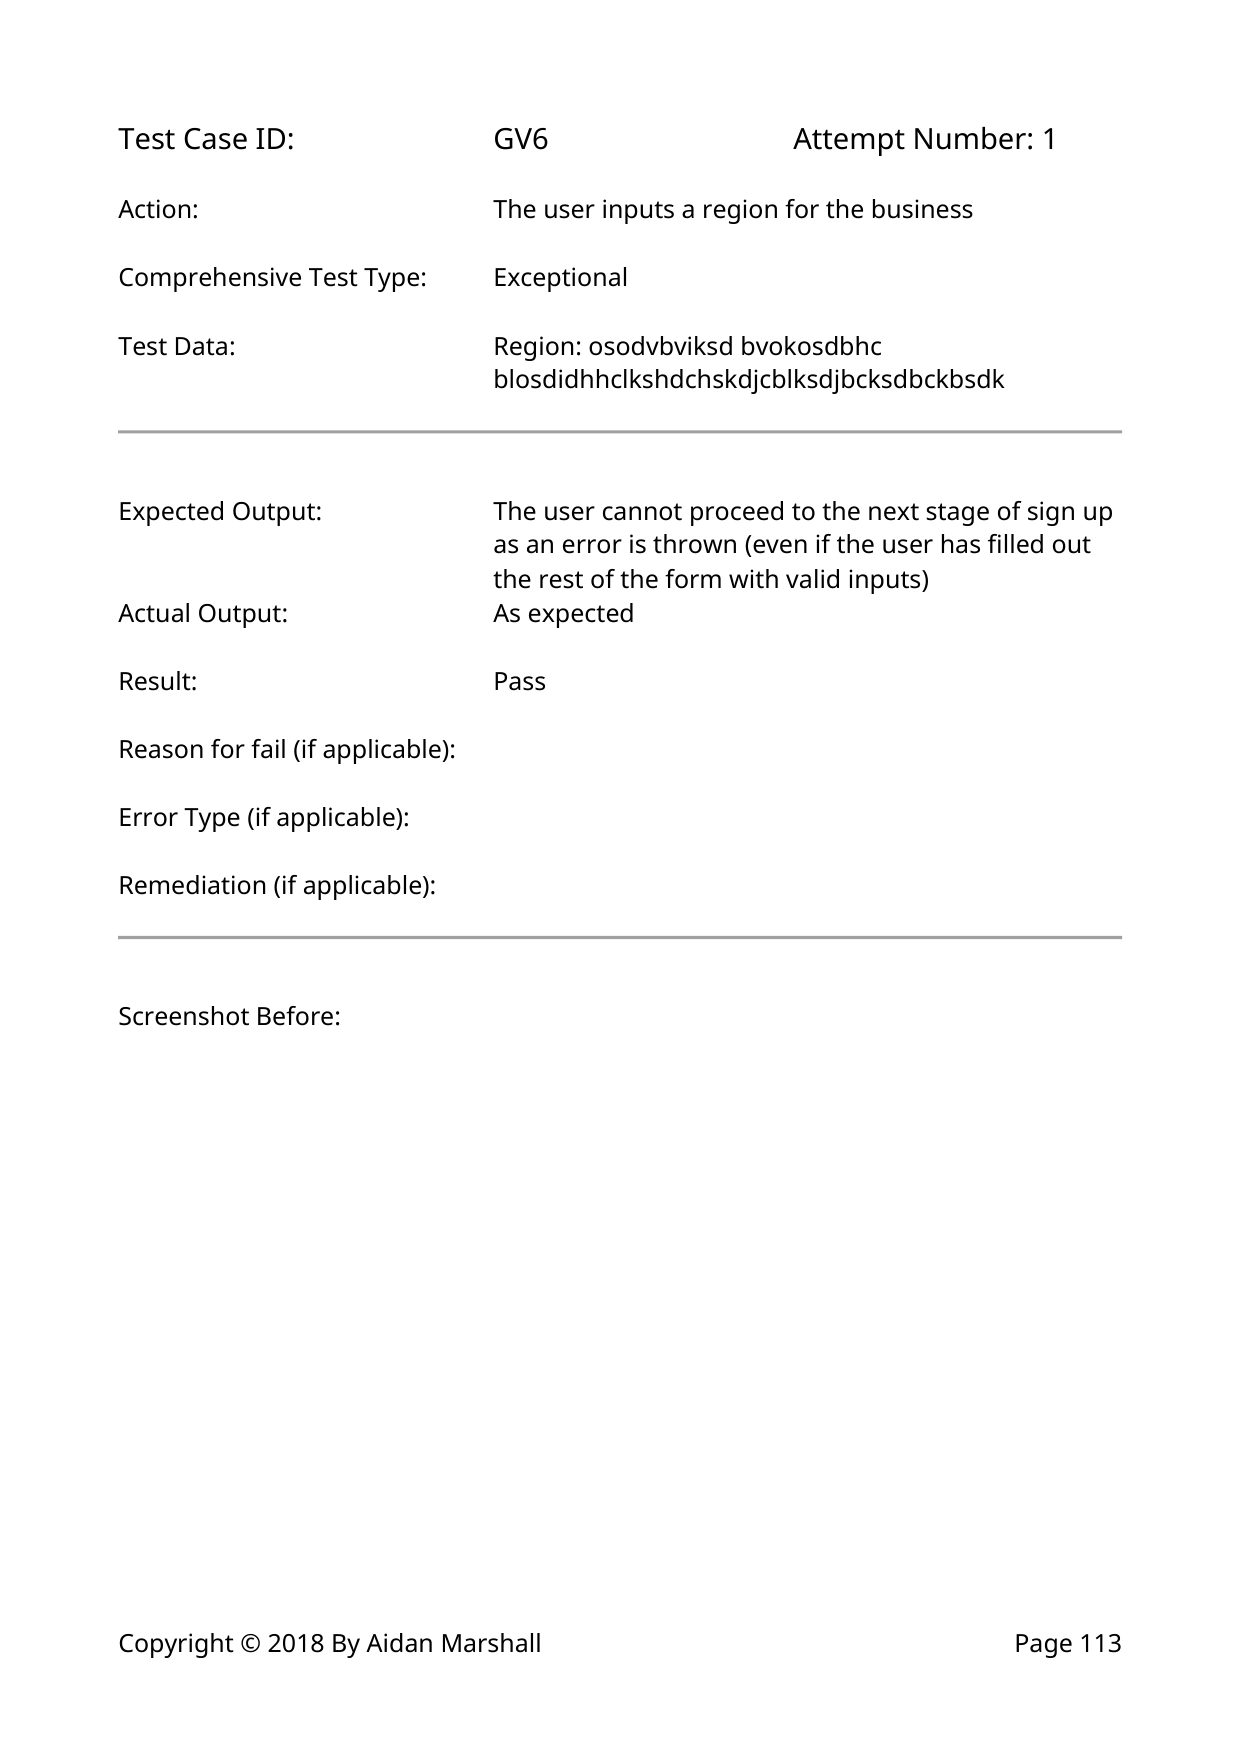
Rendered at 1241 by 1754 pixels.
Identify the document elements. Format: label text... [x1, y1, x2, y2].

text Action: The user inputs a region for the business [118, 192, 1122, 226]
text Screenshot Before: [118, 999, 1122, 1033]
text Comprehensive Test Type: Exceptional [118, 260, 1122, 294]
text Test Data: Region: osodvbviksd bvokosdbhc blosdidhhclkshdchskdjcblksdjbcksdbckbsdk [118, 328, 1122, 396]
text Result: Pass [118, 663, 1122, 697]
text Actual Output: As expected [118, 595, 1122, 629]
text Test Case ID: GV6 Attempt Number: 1 [118, 118, 1122, 158]
text Error Type (if applicable): [118, 800, 1122, 834]
text Remediation (if applicable): [118, 868, 1122, 902]
text Reason for fail (if applicable): [118, 732, 1122, 766]
text Expected Output: The user cannot proceed to the next stage of sign up as an error is thrown (even if the user has filled out the rest of the form with valid inputs) [118, 493, 1122, 595]
